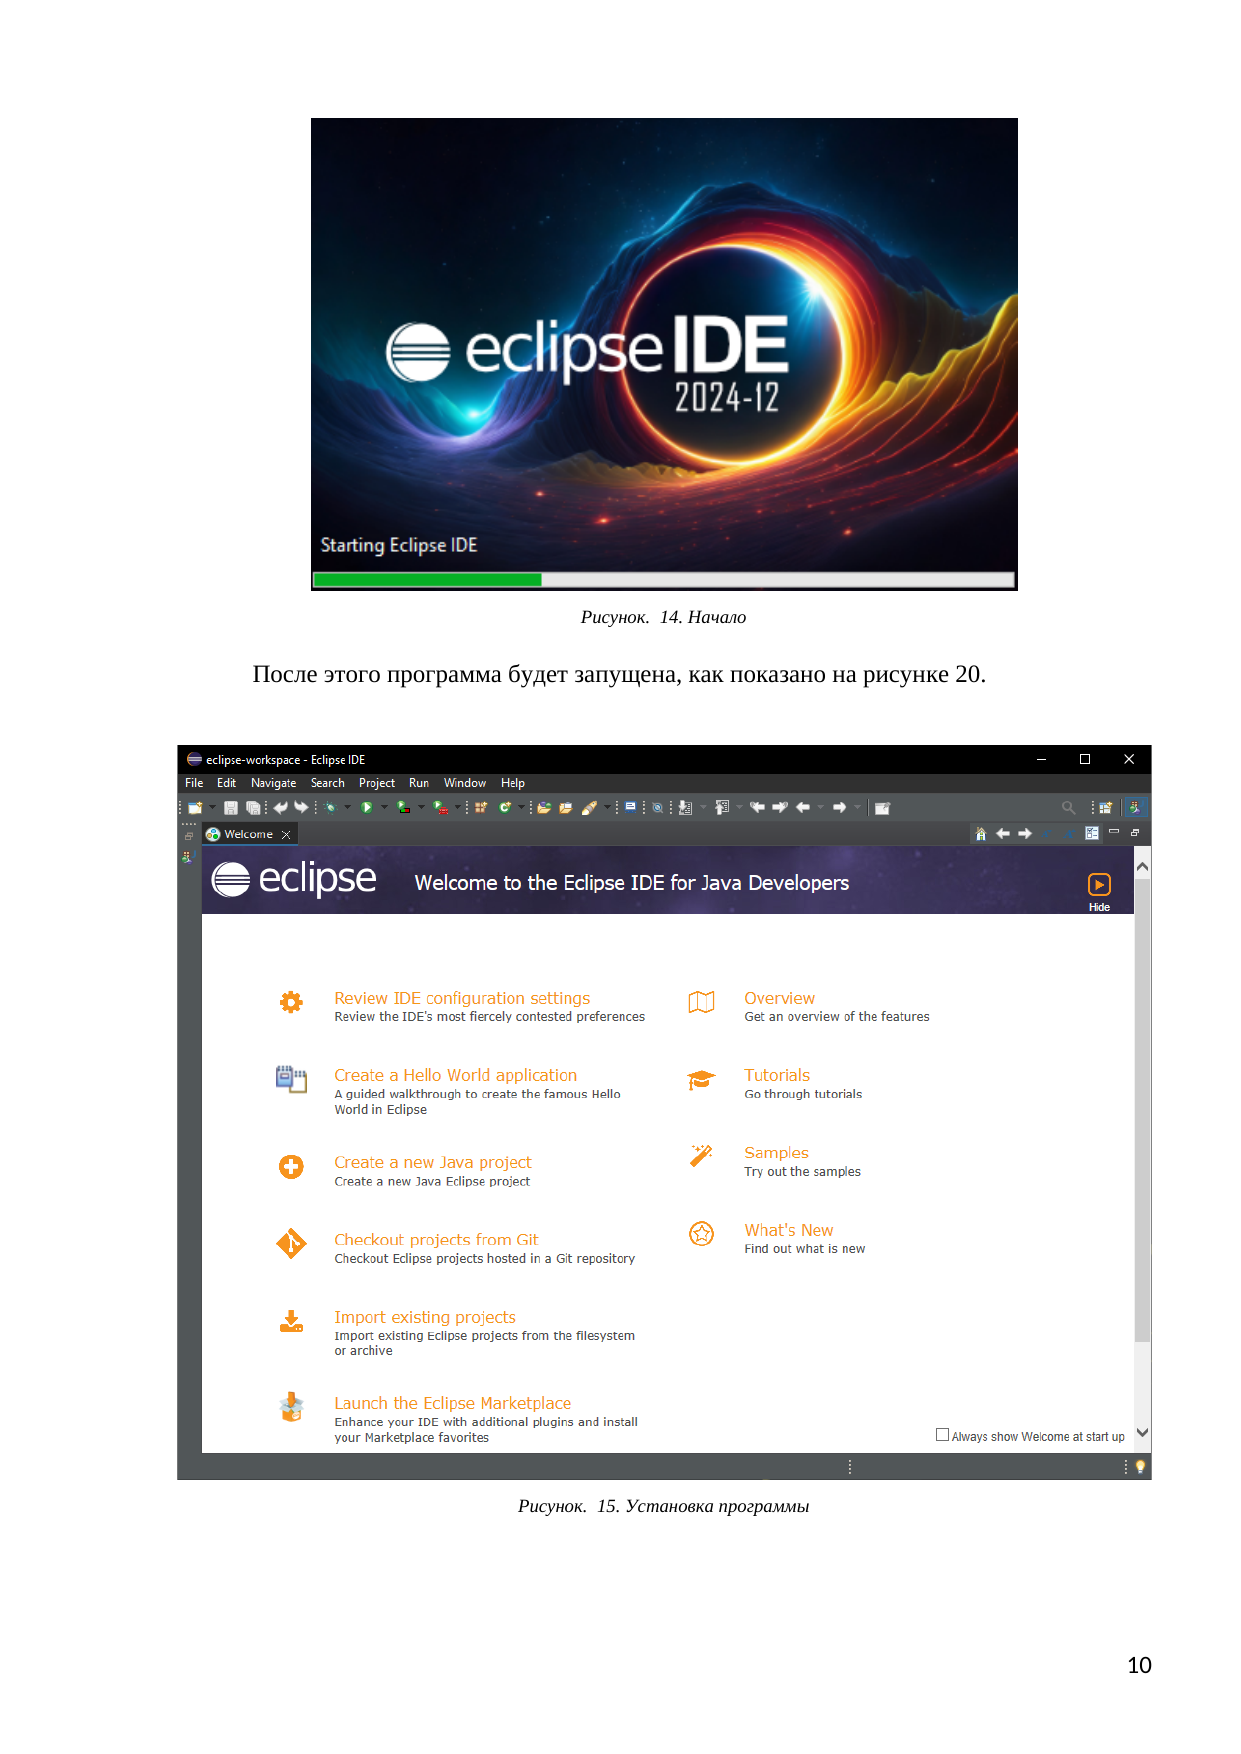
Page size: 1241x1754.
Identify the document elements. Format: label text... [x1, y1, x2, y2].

picture [177, 745, 1152, 1480]
text После этого программа будет запущена, как показано на рисунке 20. [177, 659, 1152, 687]
picture [311, 118, 1018, 591]
